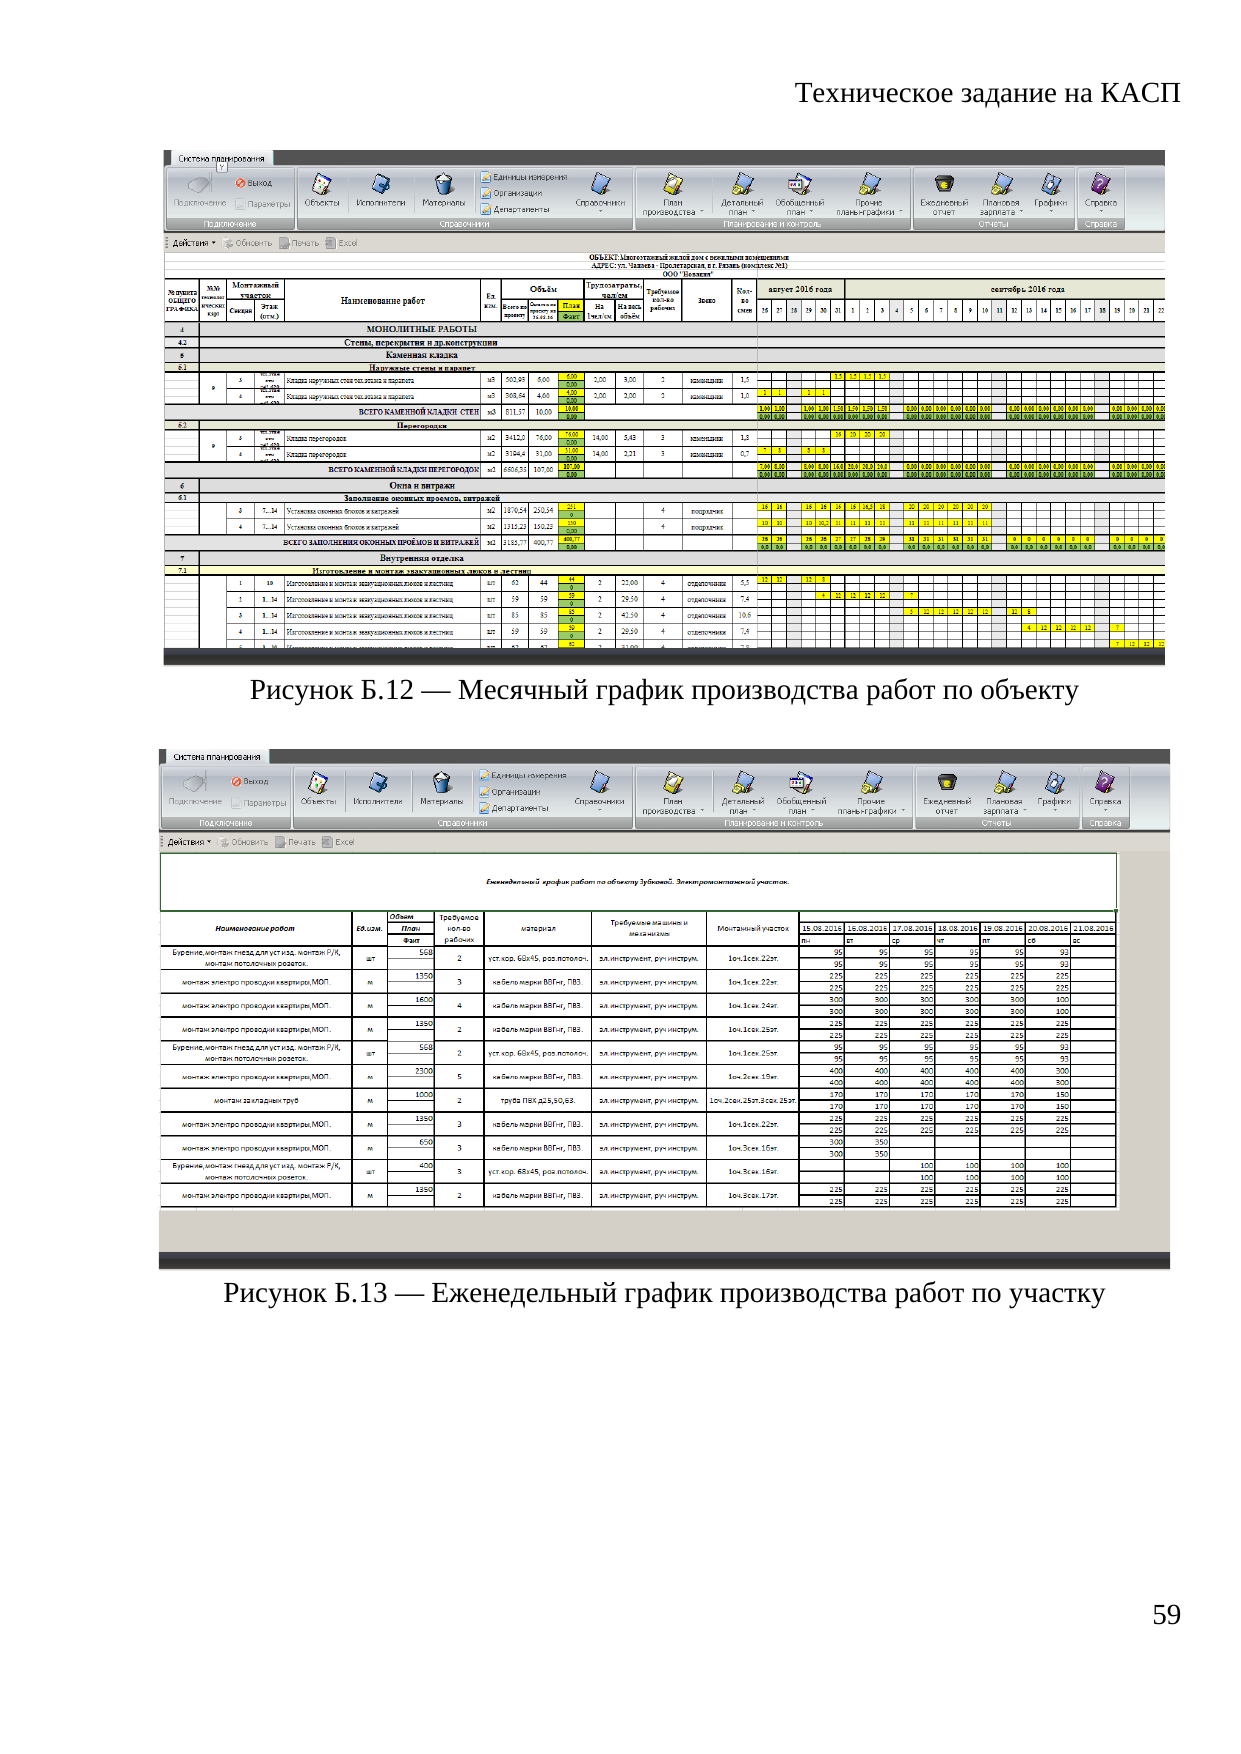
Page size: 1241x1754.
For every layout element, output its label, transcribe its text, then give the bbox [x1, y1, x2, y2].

text Рисунок Б.12 — Месячный график производства работ по объекту [148, 672, 1181, 706]
text Рисунок Б.13 — Еженедельный график производства работ по участку [148, 1275, 1181, 1309]
picture [158, 749, 1171, 1271]
picture [163, 150, 1165, 667]
